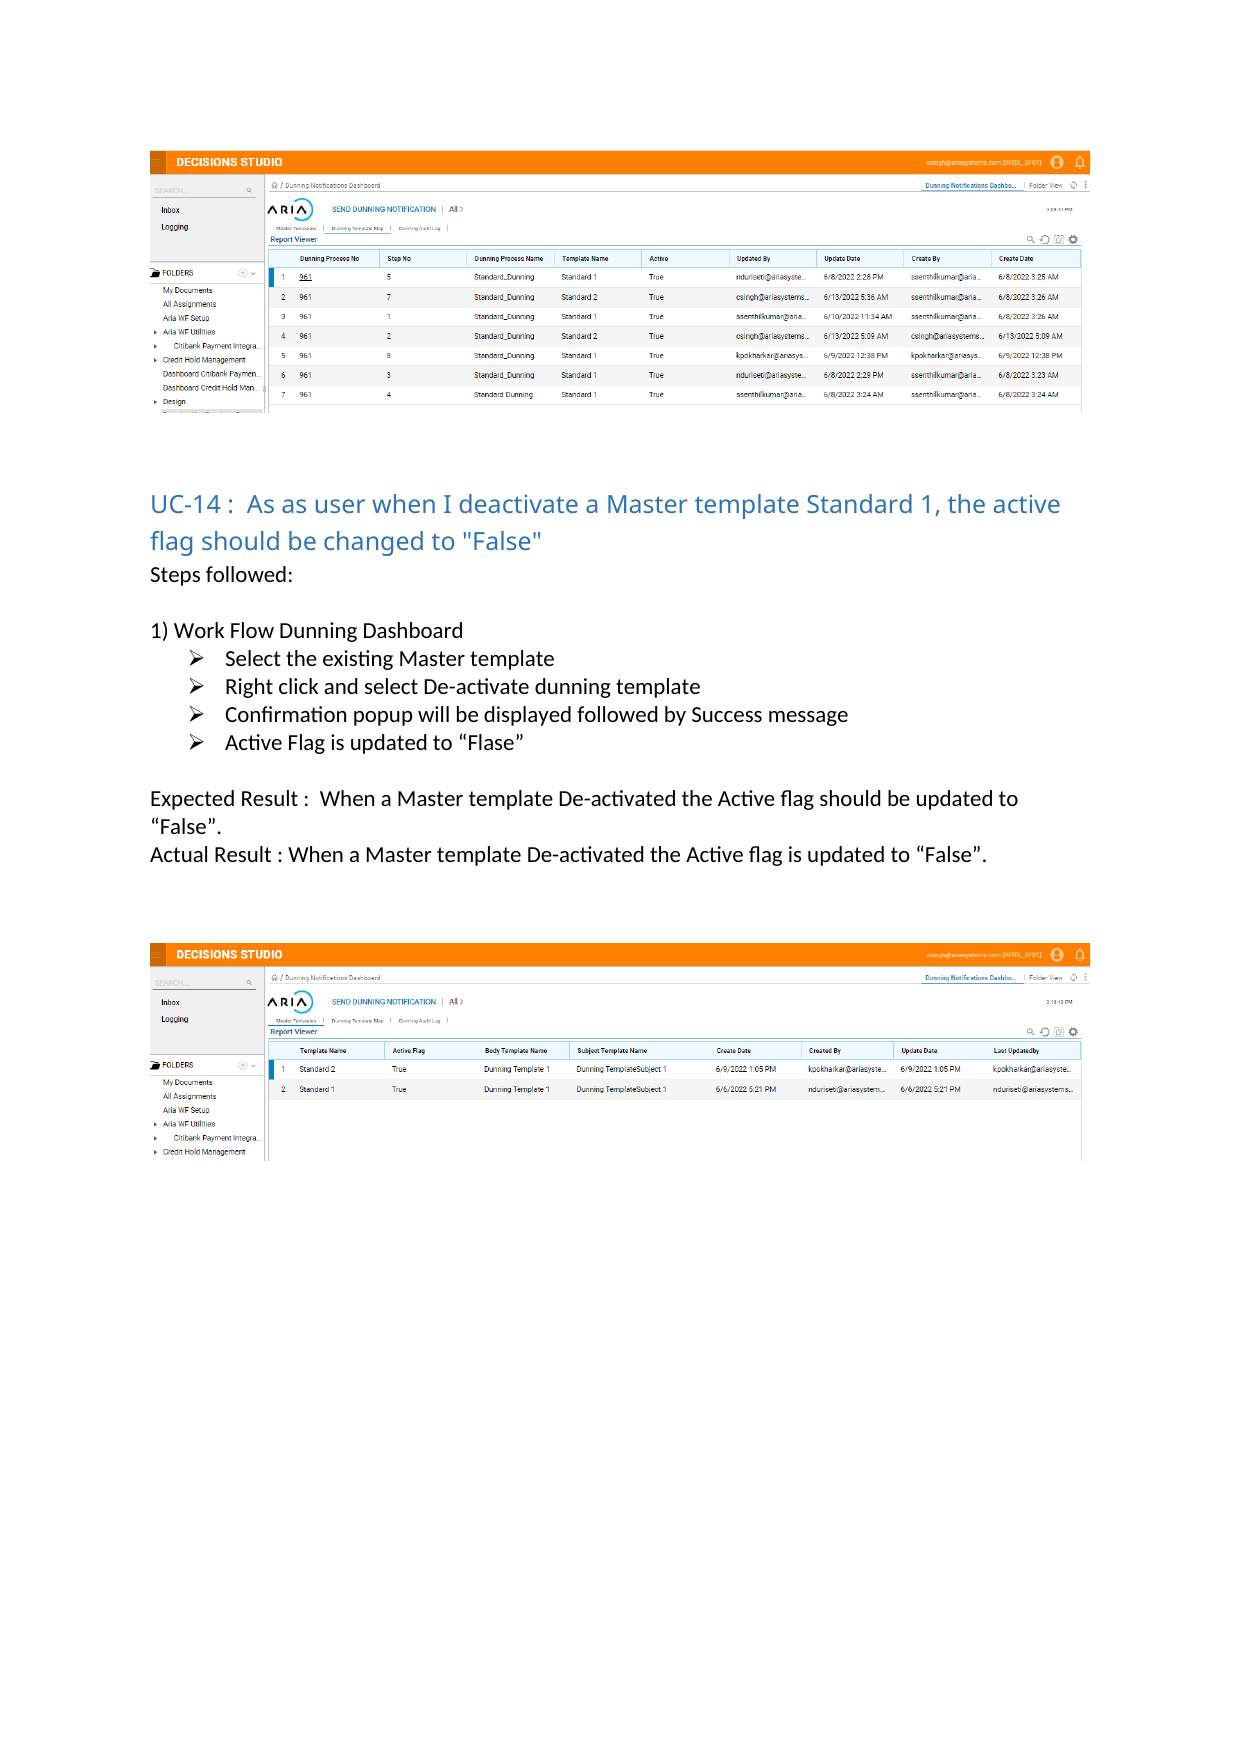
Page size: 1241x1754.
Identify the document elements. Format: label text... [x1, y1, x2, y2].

list Select the existing Master template [187, 644, 1090, 672]
picture [150, 150, 1091, 413]
text Actual Result : When a Master template De-activated the Active flag is updated to “False”. [150, 840, 1090, 868]
picture [150, 943, 1091, 1161]
list Active Flag is updated to “Flase” [187, 728, 1090, 756]
text Expected Result : When a Master template De-activated the Active flag should be updated to “False”. [150, 784, 1090, 840]
subtitle UC-14 : As as user when I deactivate a Master template Standard 1, the active flag should be changed to "False" [150, 487, 1090, 557]
list Right click and select De-activate dunning template [187, 672, 1090, 700]
text Steps followed: [150, 560, 1090, 588]
text 1) Work Flow Dunning Dashboard [150, 616, 1090, 644]
list Confirmation popup will be displayed followed by Success message [187, 700, 1090, 728]
